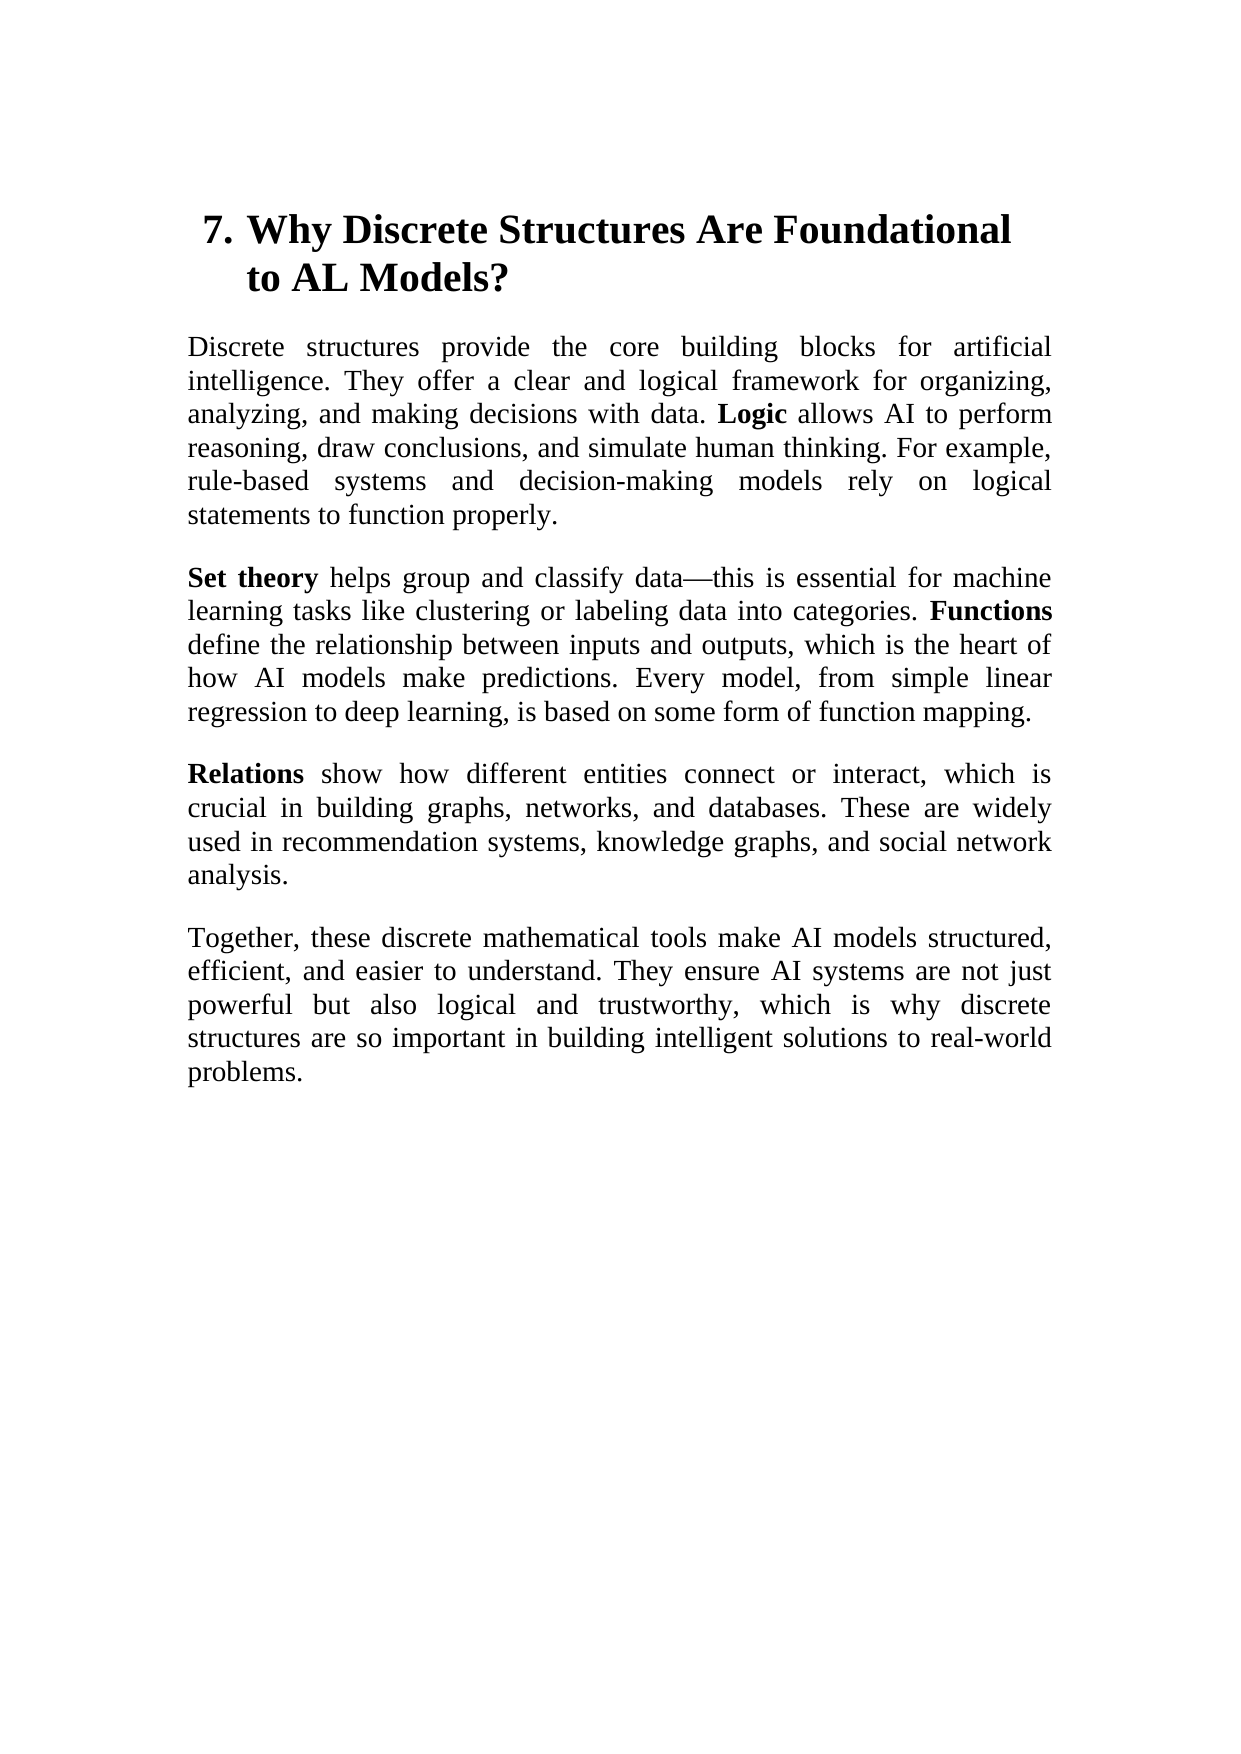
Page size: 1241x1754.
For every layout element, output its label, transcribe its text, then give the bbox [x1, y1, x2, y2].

text Together, these discrete mathematical tools make AI models structured, efficient, and easier to understand. They ensure AI systems are not just powerful but also logical and trustworthy, which is why discrete structures are so important in building intelligent solutions to real-world problems. [187, 920, 1053, 1088]
text Set theory helps group and classify data—this is essential for machine learning tasks like clustering or labeling data into categories. Functions define the relationship between inputs and outputs, which is the heart of how AI models make predictions. Every model, from simple linear regression to deep learning, is based on some form of function mapping. [187, 560, 1053, 727]
text Discrete structures provide the core building blocks for artificial intelligence. They offer a clear and logical framework for organizing, analyzing, and making decisions with data. Logic allows AI to perform reasoning, draw conclusions, and simulate human thinking. For example, rule-based systems and decision-making models rely on logical statements to function properly. [187, 329, 1053, 531]
subtitle Why Discrete Structures Are Foundational to AL Models? [202, 204, 1053, 300]
text Relations show how different entities connect or interact, which is crucial in building graphs, networks, and databases. These are widely used in recommendation systems, knowledge graphs, and social network analysis. [187, 757, 1053, 891]
